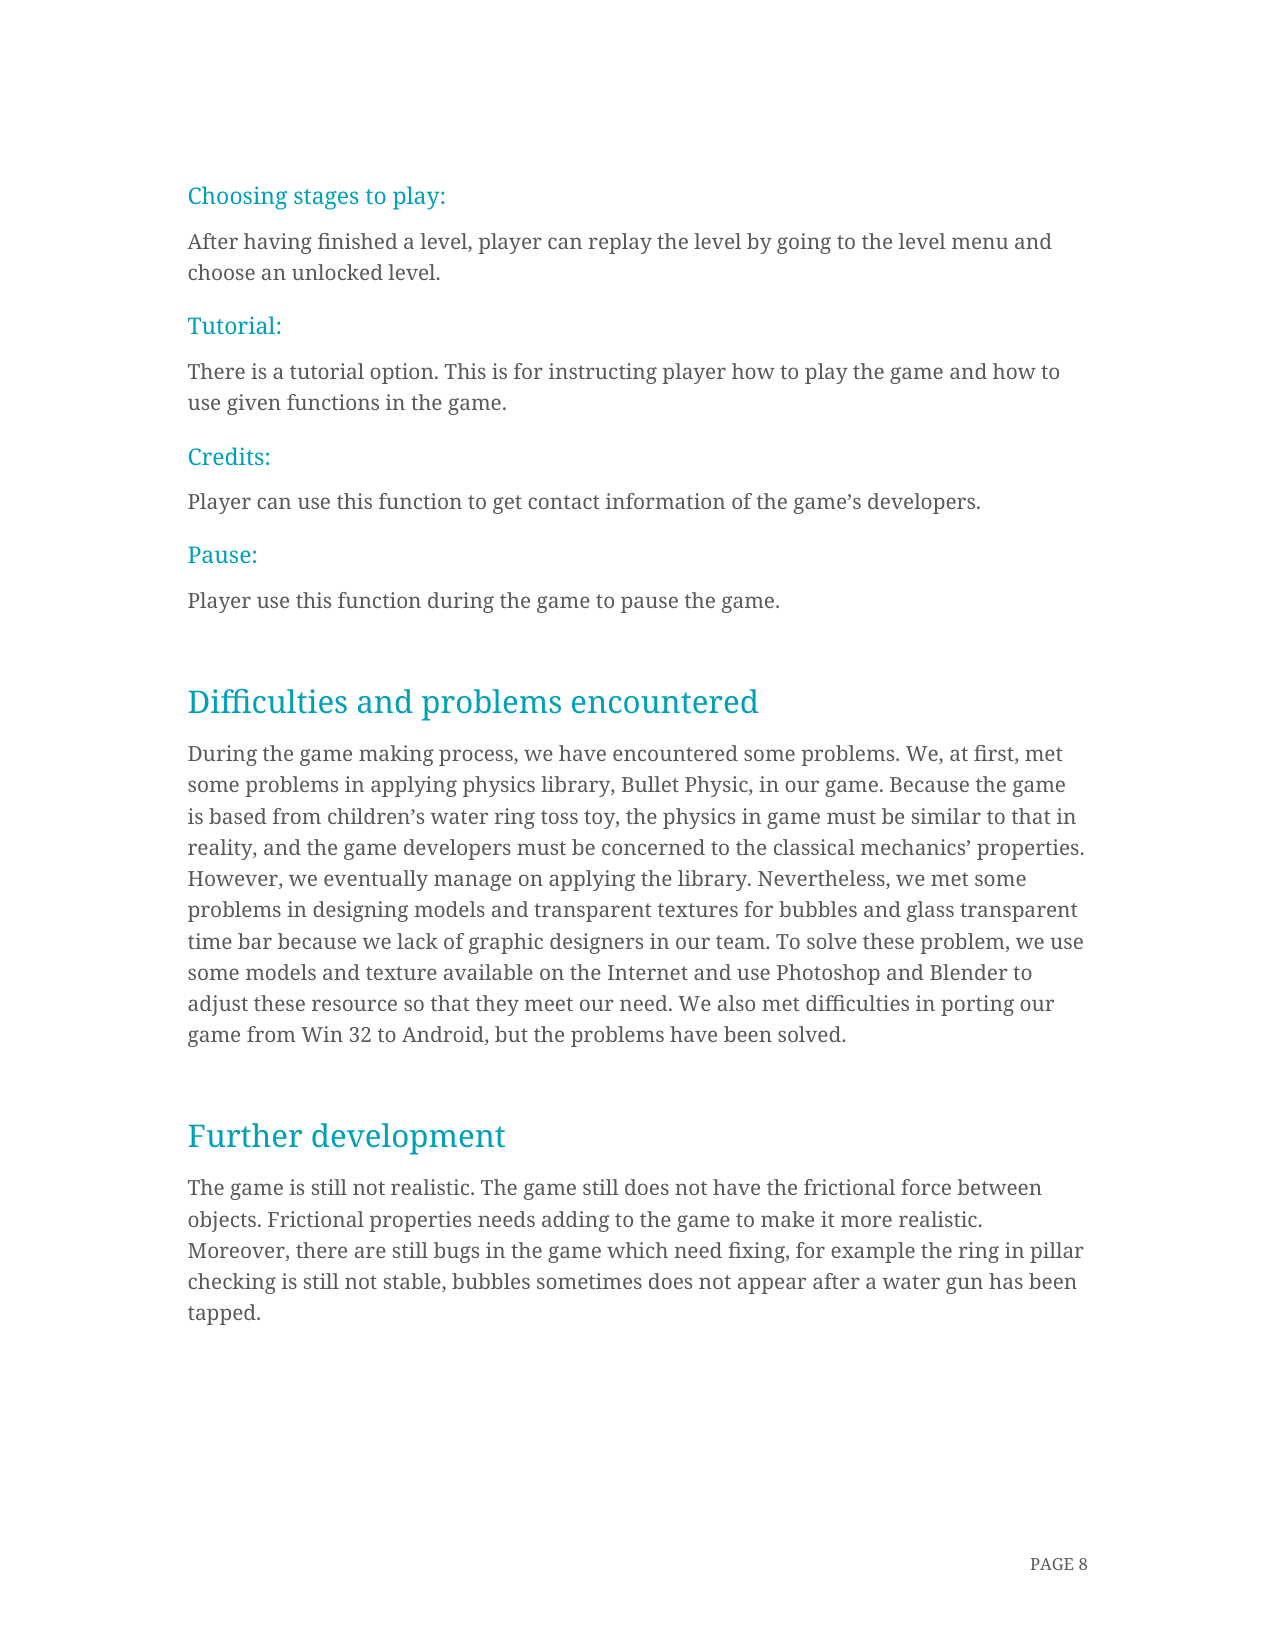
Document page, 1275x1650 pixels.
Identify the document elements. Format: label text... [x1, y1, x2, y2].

text The game is still not realistic. The game still does not have the frictional force between objects. Frictional properties needs adding to the game to make it more realistic. Moreover, there are still bugs in the game which need fixing, for example the ring in pillar checking is still not stable, bubbles sometimes does not appear after a water gun has been tapped. [187, 1173, 1087, 1327]
text After having finished a level, player can replay the level by going to the level menu and choose an unlocked level. [187, 227, 1087, 287]
text Player can use this function to get contact information of the game’s developers. [187, 487, 1087, 516]
text During the game making process, we have encountered some problems. We, at first, met some problems in applying physics library, Bullet Physic, in our game. Because the game is based from children’s water ring toss toy, the physics in game must be similar to that in reality, and the game developers must be concerned to the classical mechanics’ properties. However, we eventually manage on applying the library. Nevertheless, we met some problems in designing models and transparent textures for bubbles and glass transparent time bar because we lack of graphic designers in our team. To solve these problem, we use some models and texture available on the Internet and use Photoshop and Blender to adjust these resource so that they meet our need. We also met difficulties in porting our game from Win 32 to Android, but the problems have been solved. [187, 739, 1087, 1049]
text There is a tutorial option. This is for instructing player how to play the game and how to use given functions in the game. [187, 357, 1087, 417]
subtitle Tutorial: [187, 310, 1087, 341]
text Player use this function during the game to pause the game. [187, 586, 1087, 615]
subtitle Pause: [187, 539, 1087, 571]
subtitle Further development [187, 1114, 1087, 1157]
subtitle Choosing stages to play: [187, 180, 1087, 211]
subtitle Credits: [187, 440, 1087, 472]
subtitle Difficulties and problems encountered [187, 680, 1087, 723]
